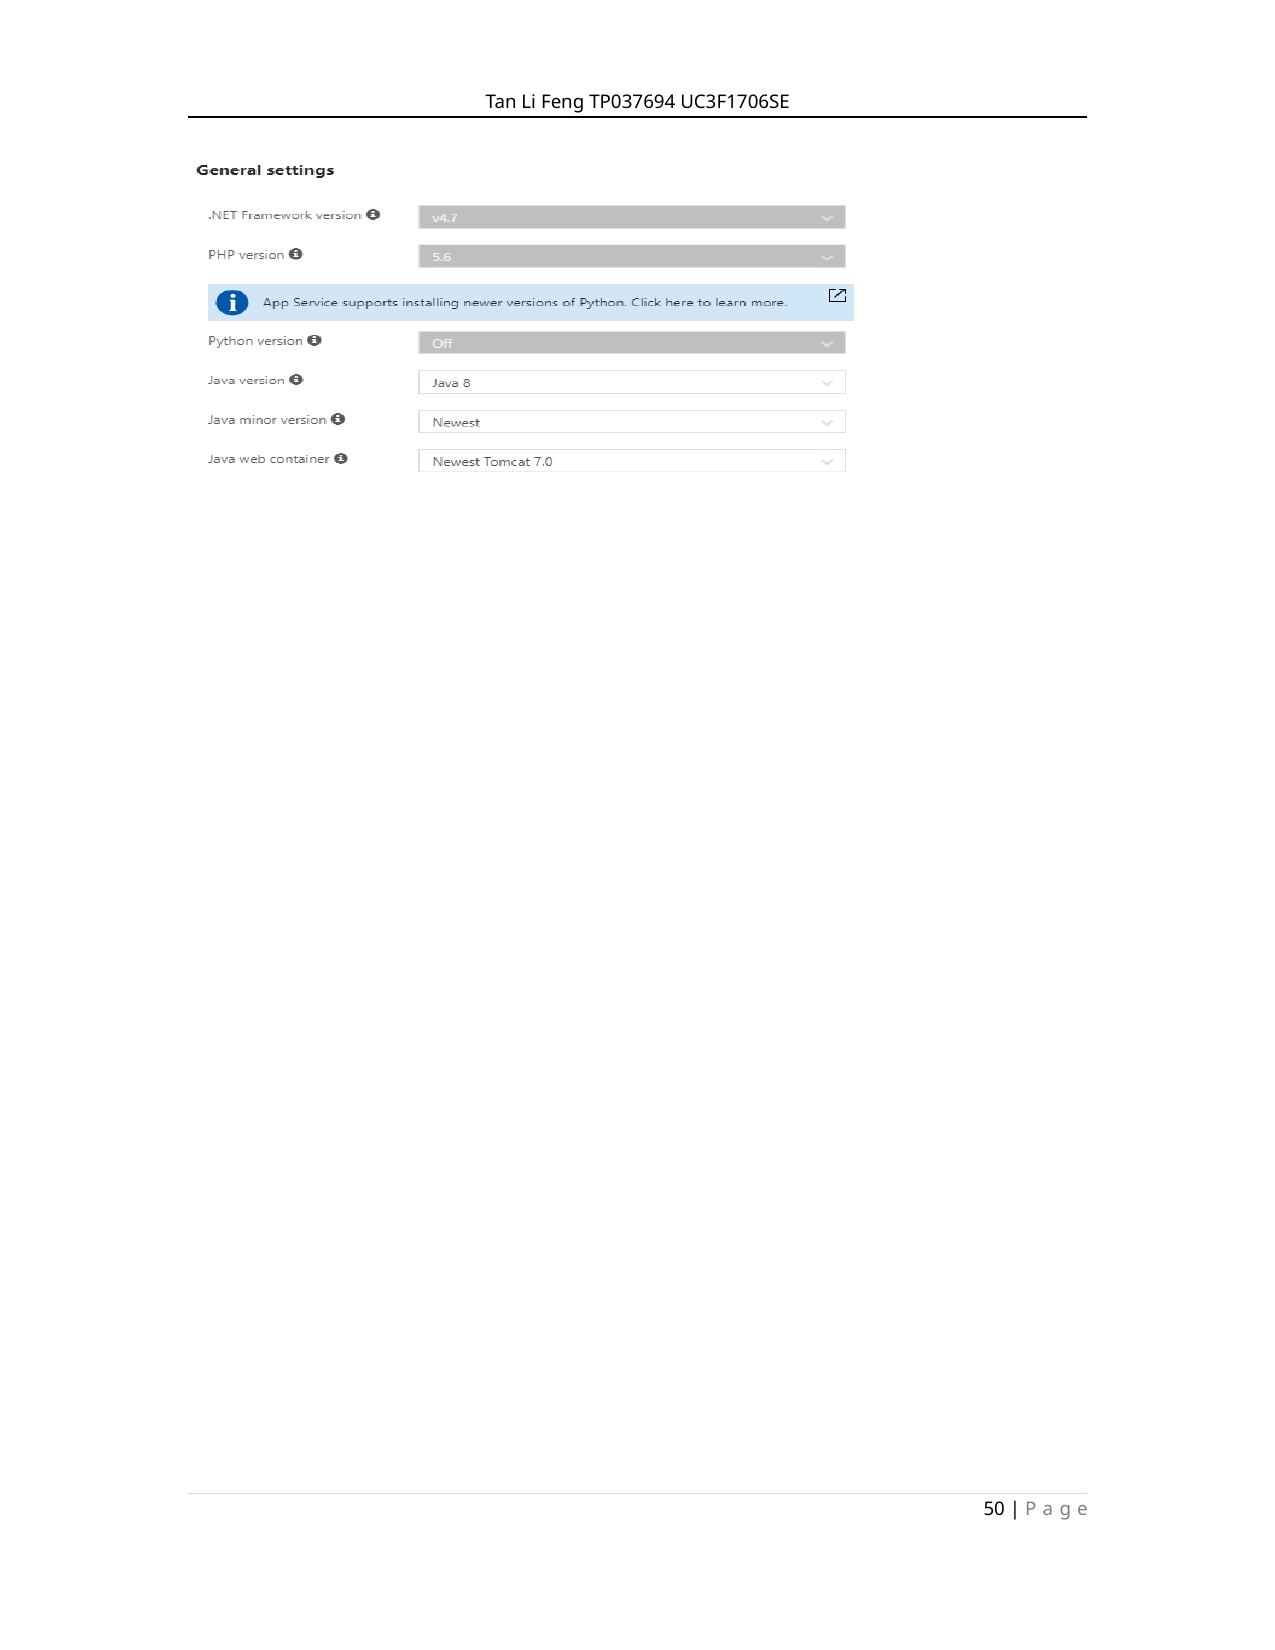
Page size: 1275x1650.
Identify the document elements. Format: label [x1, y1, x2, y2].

picture [187, 155, 1088, 487]
